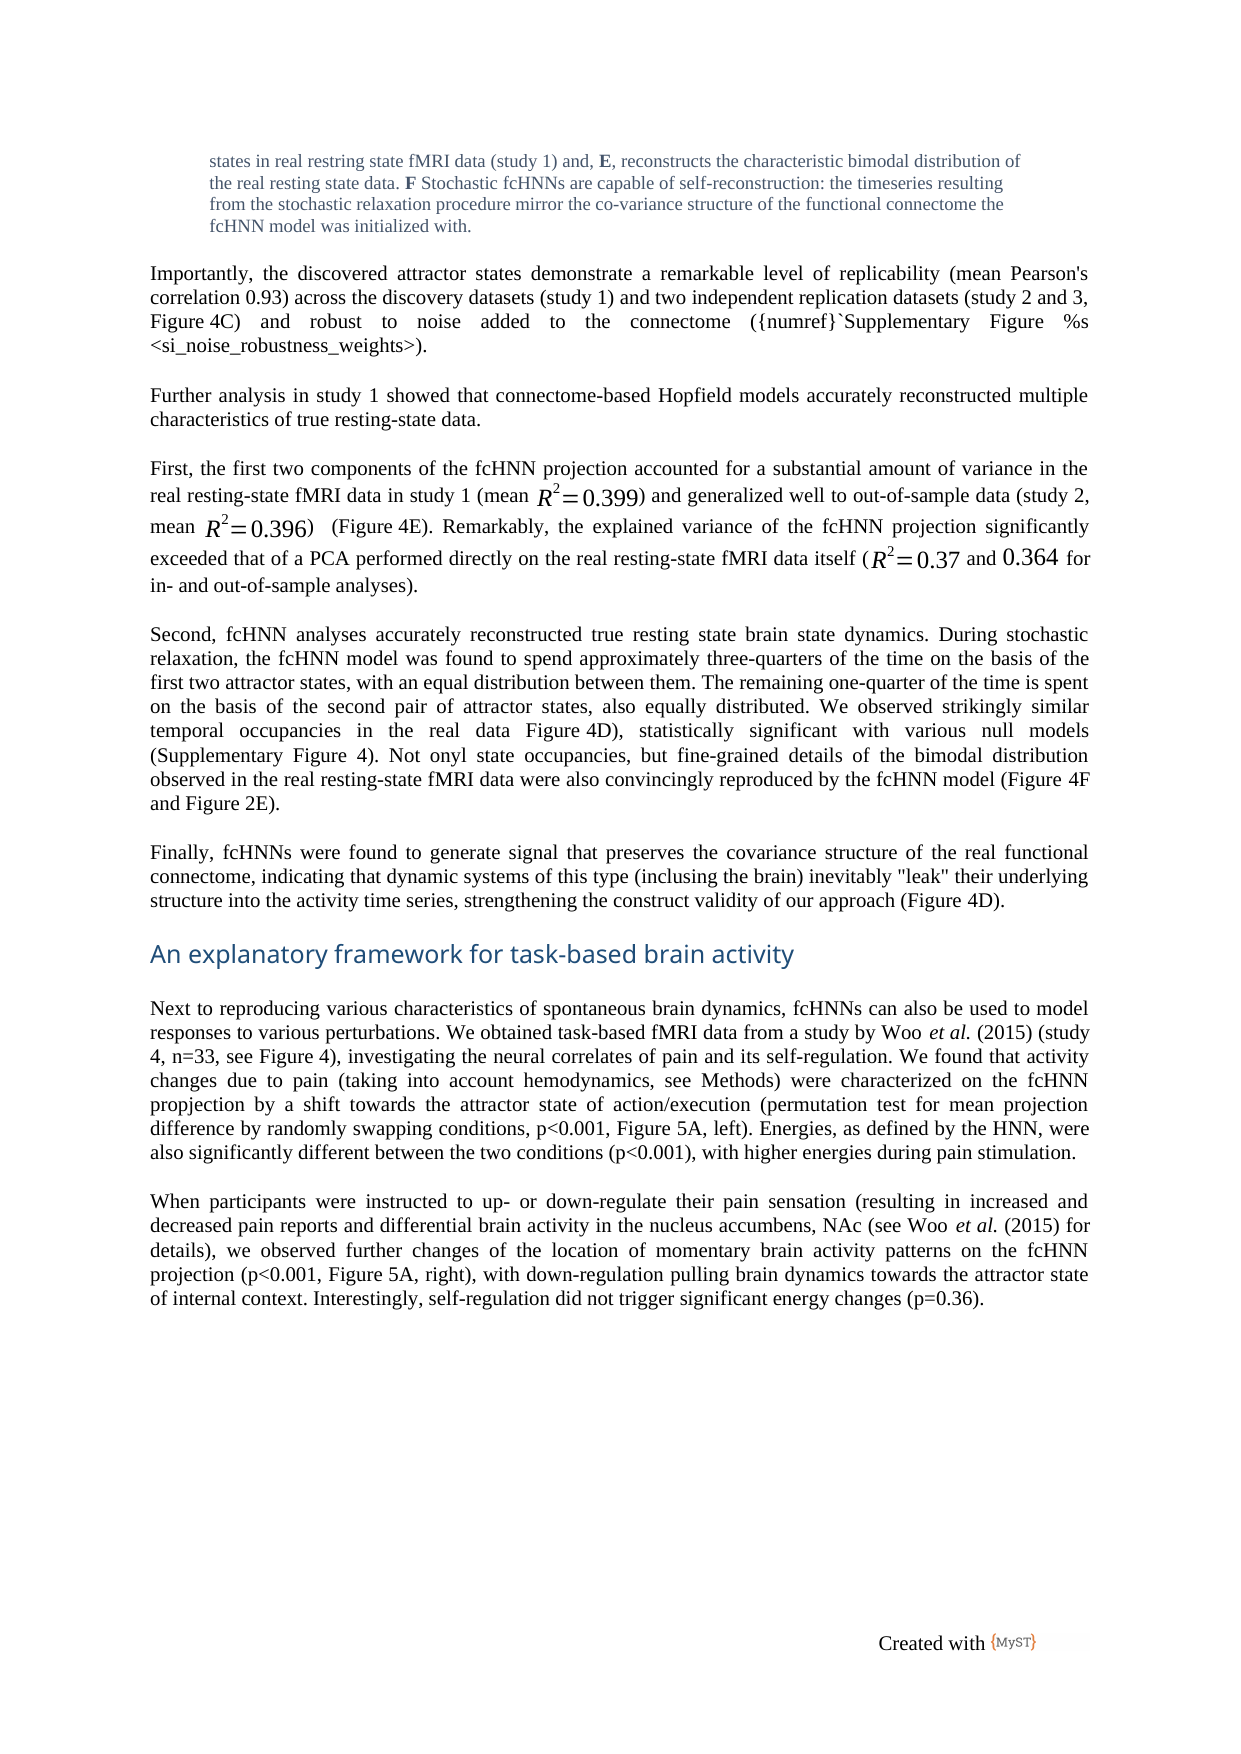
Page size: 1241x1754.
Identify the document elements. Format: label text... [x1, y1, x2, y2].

text Importantly, the discovered attractor states demonstrate a remarkable level of replicability (mean Pearson's correlation 0.93) across the discovery datasets (study 1) and two independent replication datasets (study 2 and 3, Figure 4C) and robust to noise added to the connectome ({numref}`Supplementary Figure %s <si_noise_robustness_weights>). [150, 261, 1090, 357]
text Next to reproducing various characteristics of spontaneous brain dynamics, fcHNNs can also be used to model responses to various perturbations. We obtained task-based fMRI data from a study by Woo et al. (2015) (study 4, n=33, see Figure 4), investigating the neural correlates of pain and its self-regulation. We found that activity changes due to pain (taking into account hemodynamics, see Methods) were characterized on the fcHNN propjection by a shift towards the attractor state of action/execution (permutation test for mean projection difference by randomly swapping conditions, p<0.001, Figure 5A, left). Energies, as defined by the HNN, were also significantly different between the two conditions (p<0.001), with higher energies during pain stimulation. [150, 996, 1090, 1164]
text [209, 150, 1036, 236]
text Second, fcHNN analyses accurately reconstructed true resting state brain state dynamics. During stochastic relaxation, the fcHNN model was found to spend approximately three-quarters of the time on the basis of the first two attractor states, with an equal distribution between them. The remaining one-quarter of the time is spent on the basis of the second pair of attractor states, also equally distributed. We observed strikingly similar temporal occupancies in the real data Figure 4D), statistically significant with various null models (Supplementary Figure 4). Not onyl state occupancies, but fine-grained details of the bimodal distribution observed in the real resting-state fMRI data were also convincingly reproduced by the fcHNN model (Figure 4F and Figure 2E). [150, 622, 1090, 815]
text When participants were instructed to up- or down-regulate their pain sensation (resulting in increased and decreased pain reports and differential brain activity in the nucleus accumbens, NAc (see Woo et al. (2015) for details), we observed further changes of the location of momentary brain activity patterns on the fcHNN projection (p<0.001, Figure 5A, right), with down-regulation pulling brain dynamics towards the attractor state of internal context. Interestingly, self-regulation did not trigger significant energy changes (p=0.36). [150, 1189, 1090, 1310]
subtitle An explanatory framework for task-based brain activity [150, 937, 1090, 971]
picture [990, 1633, 1091, 1651]
text Finally, fcHNNs were found to generate signal that preserves the covariance structure of the real functional connectome, indicating that dynamic systems of this type (inclusing the brain) inevitably "leak" their underlying structure into the activity time series, strengthening the construct validity of our approach (Figure 4D). [150, 840, 1090, 912]
text Further analysis in study 1 showed that connectome-based Hopfield models accurately reconstructed multiple characteristics of true resting-state data. [150, 382, 1090, 431]
text First, the first two components of the fcHNN projection accounted for a substantial amount of variance in the real resting-state fMRI data in study 1 (mean ) and generalized well to out-of-sample data (study 2, mean ) (Figure 4E). Remarkably, the explained variance of the fcHNN projection significantly exceeded that of a PCA performed directly on the real resting-state fMRI data itself ( and for in- and out-of-sample analyses). [150, 456, 1090, 597]
